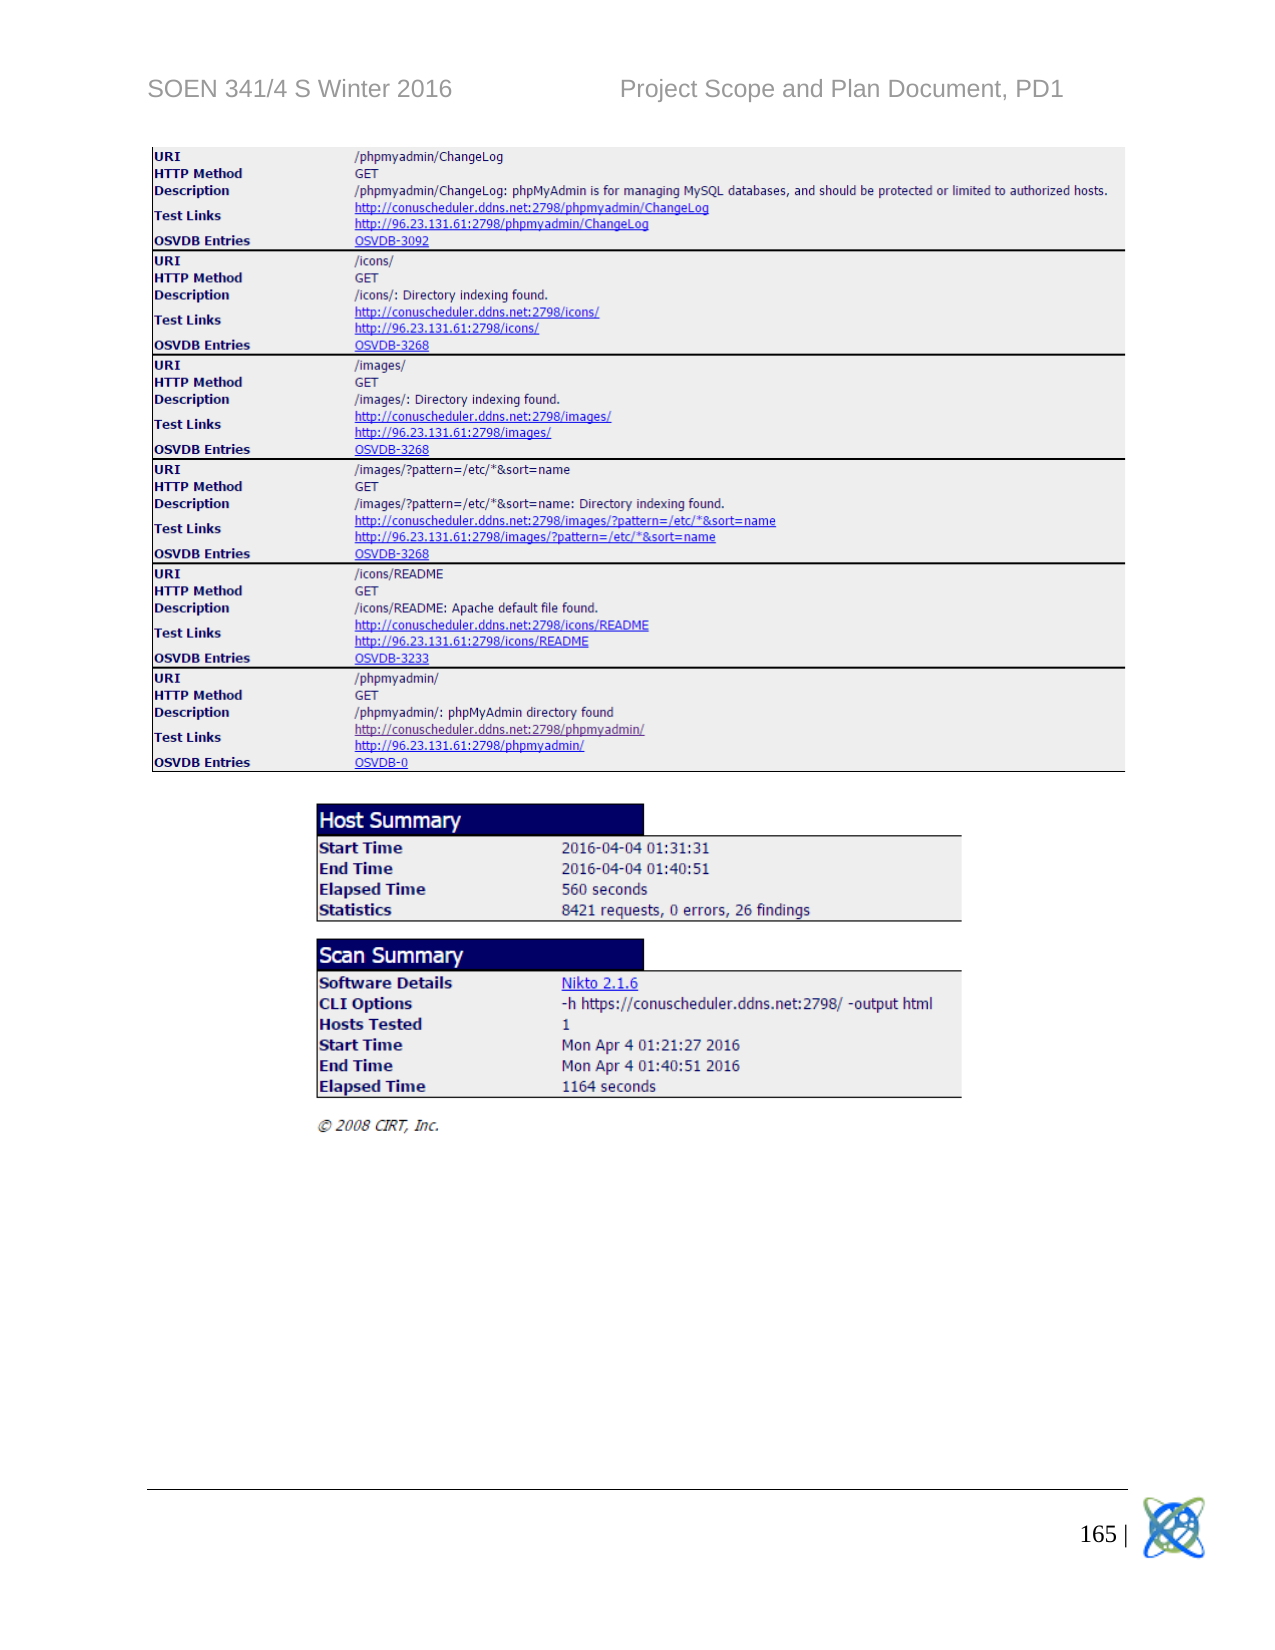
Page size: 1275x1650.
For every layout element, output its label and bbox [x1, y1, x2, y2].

picture [313, 800, 962, 1137]
picture [1123, 1490, 1224, 1566]
picture [150, 147, 1125, 772]
